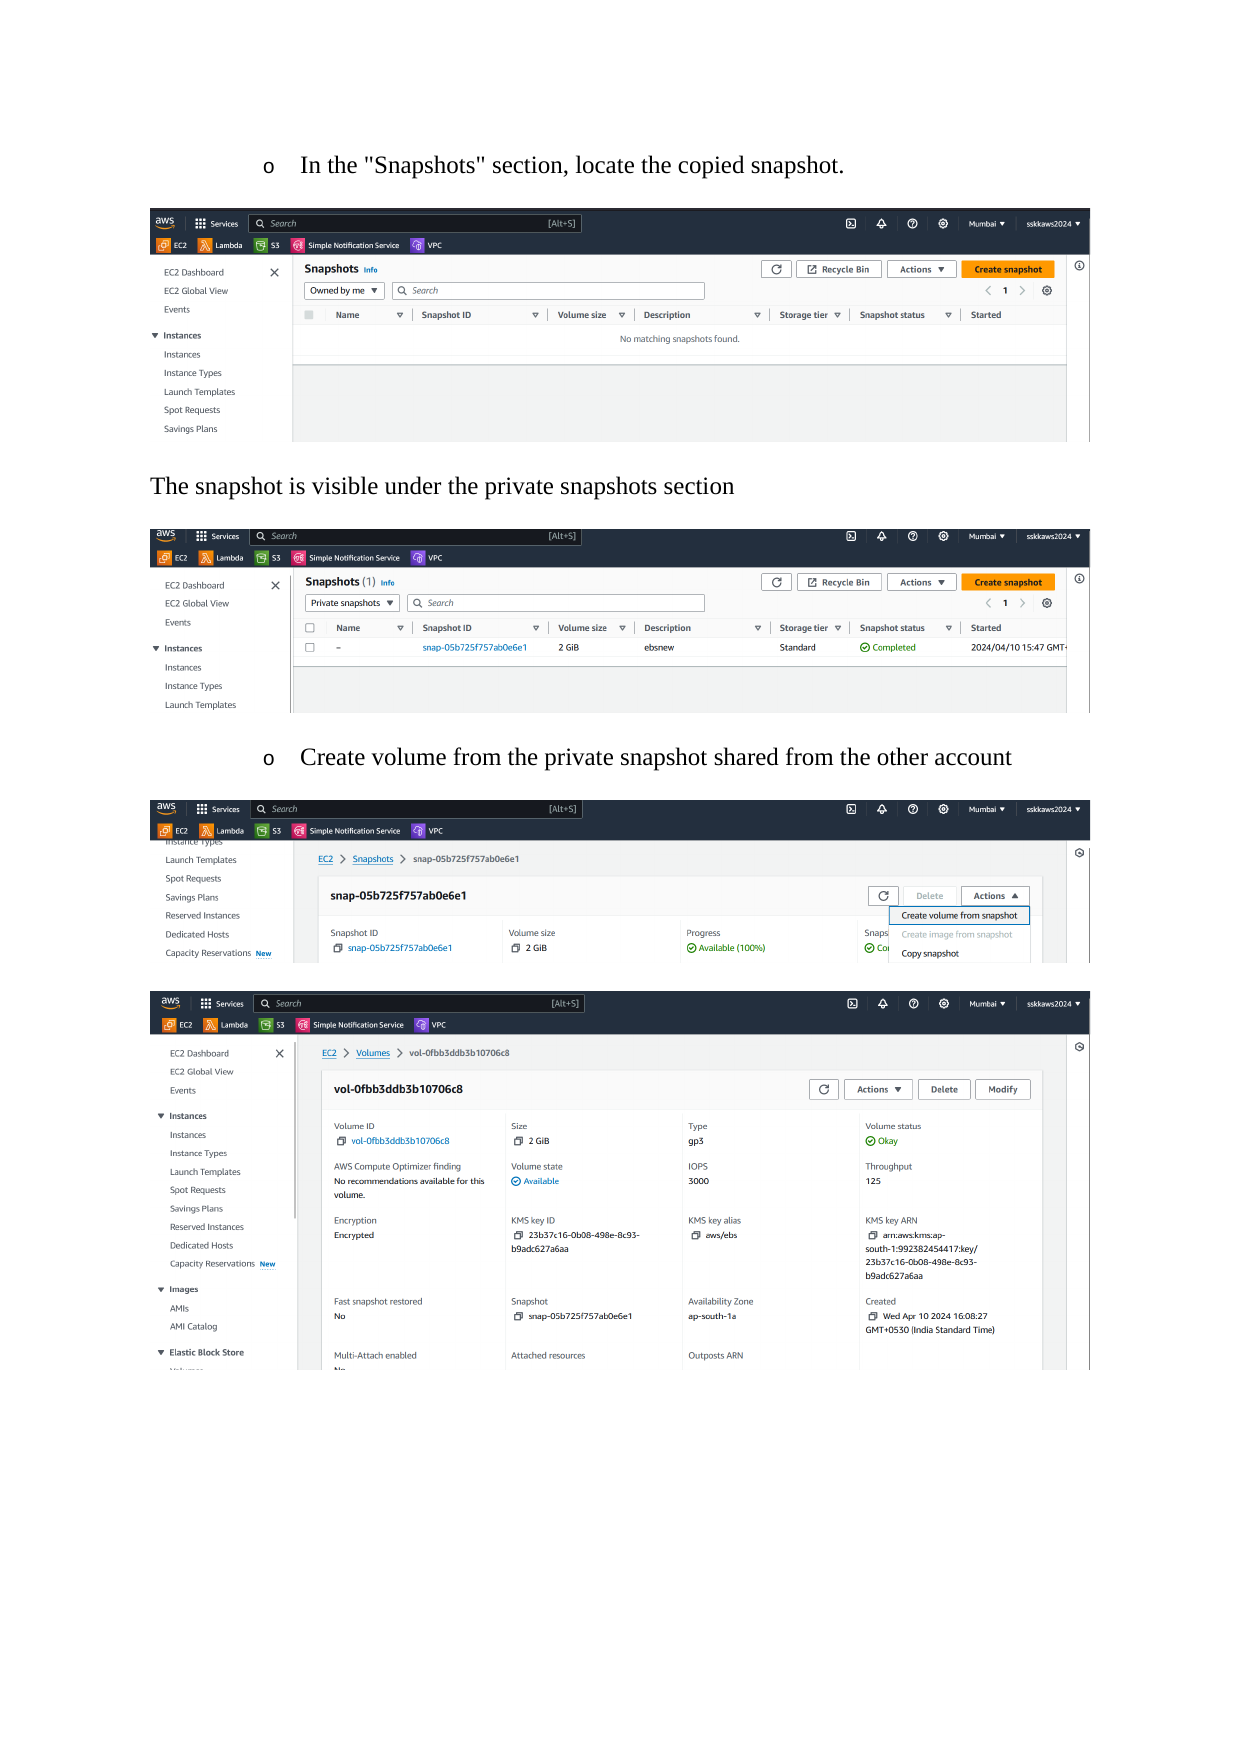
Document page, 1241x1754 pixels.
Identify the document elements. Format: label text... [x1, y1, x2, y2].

text The snapshot is visible under the private snapshots section [150, 471, 1090, 500]
picture [150, 208, 1091, 442]
list Create volume from the private snapshot shared from the other account [262, 742, 1090, 771]
picture [150, 800, 1091, 963]
picture [150, 991, 1091, 1370]
picture [150, 529, 1091, 713]
list In the "Snapshots" section, locate the copied snapshot. [262, 150, 1090, 179]
